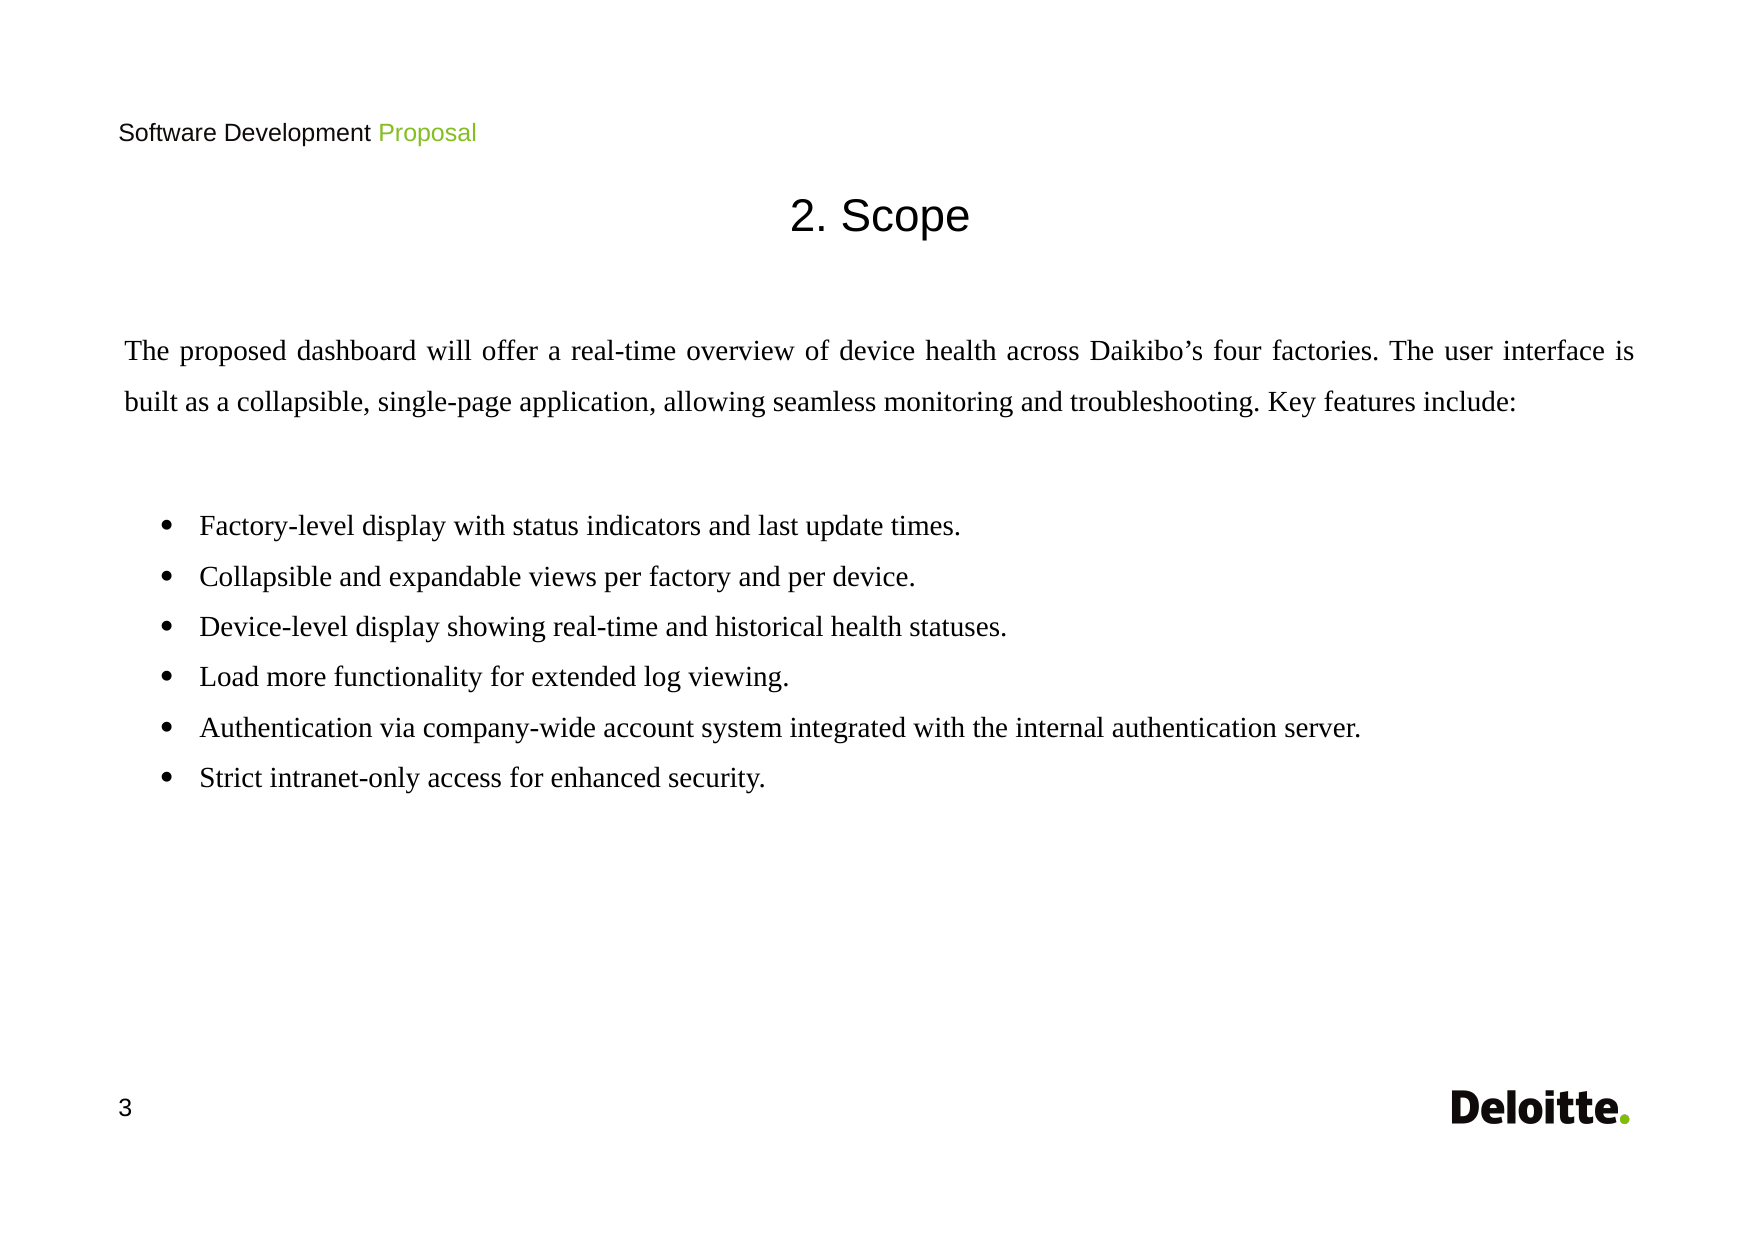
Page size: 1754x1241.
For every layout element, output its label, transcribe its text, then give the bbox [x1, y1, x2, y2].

list Factory-level display with status indicators and last update times. [162, 508, 1636, 542]
picture [1448, 1084, 1633, 1130]
list Device-level display showing real-time and historical health statuses. [162, 609, 1636, 643]
list Load more functionality for extended log viewing. [162, 659, 1636, 693]
text The proposed dashboard will offer a real-time overview of device health across Daikibo’s four factories. The user interface is built as a collapsible, single-page application, allowing seamless monitoring and troubleshooting. Key features include: [124, 333, 1636, 417]
list Authentication via company-wide account system integrated with the internal authentication server. [162, 710, 1636, 743]
text 2. Scope [124, 188, 1636, 241]
list Collapsible and expandable views per factory and per device. [162, 559, 1636, 592]
list Strict intranet-only access for enhanced security. [162, 760, 1636, 794]
